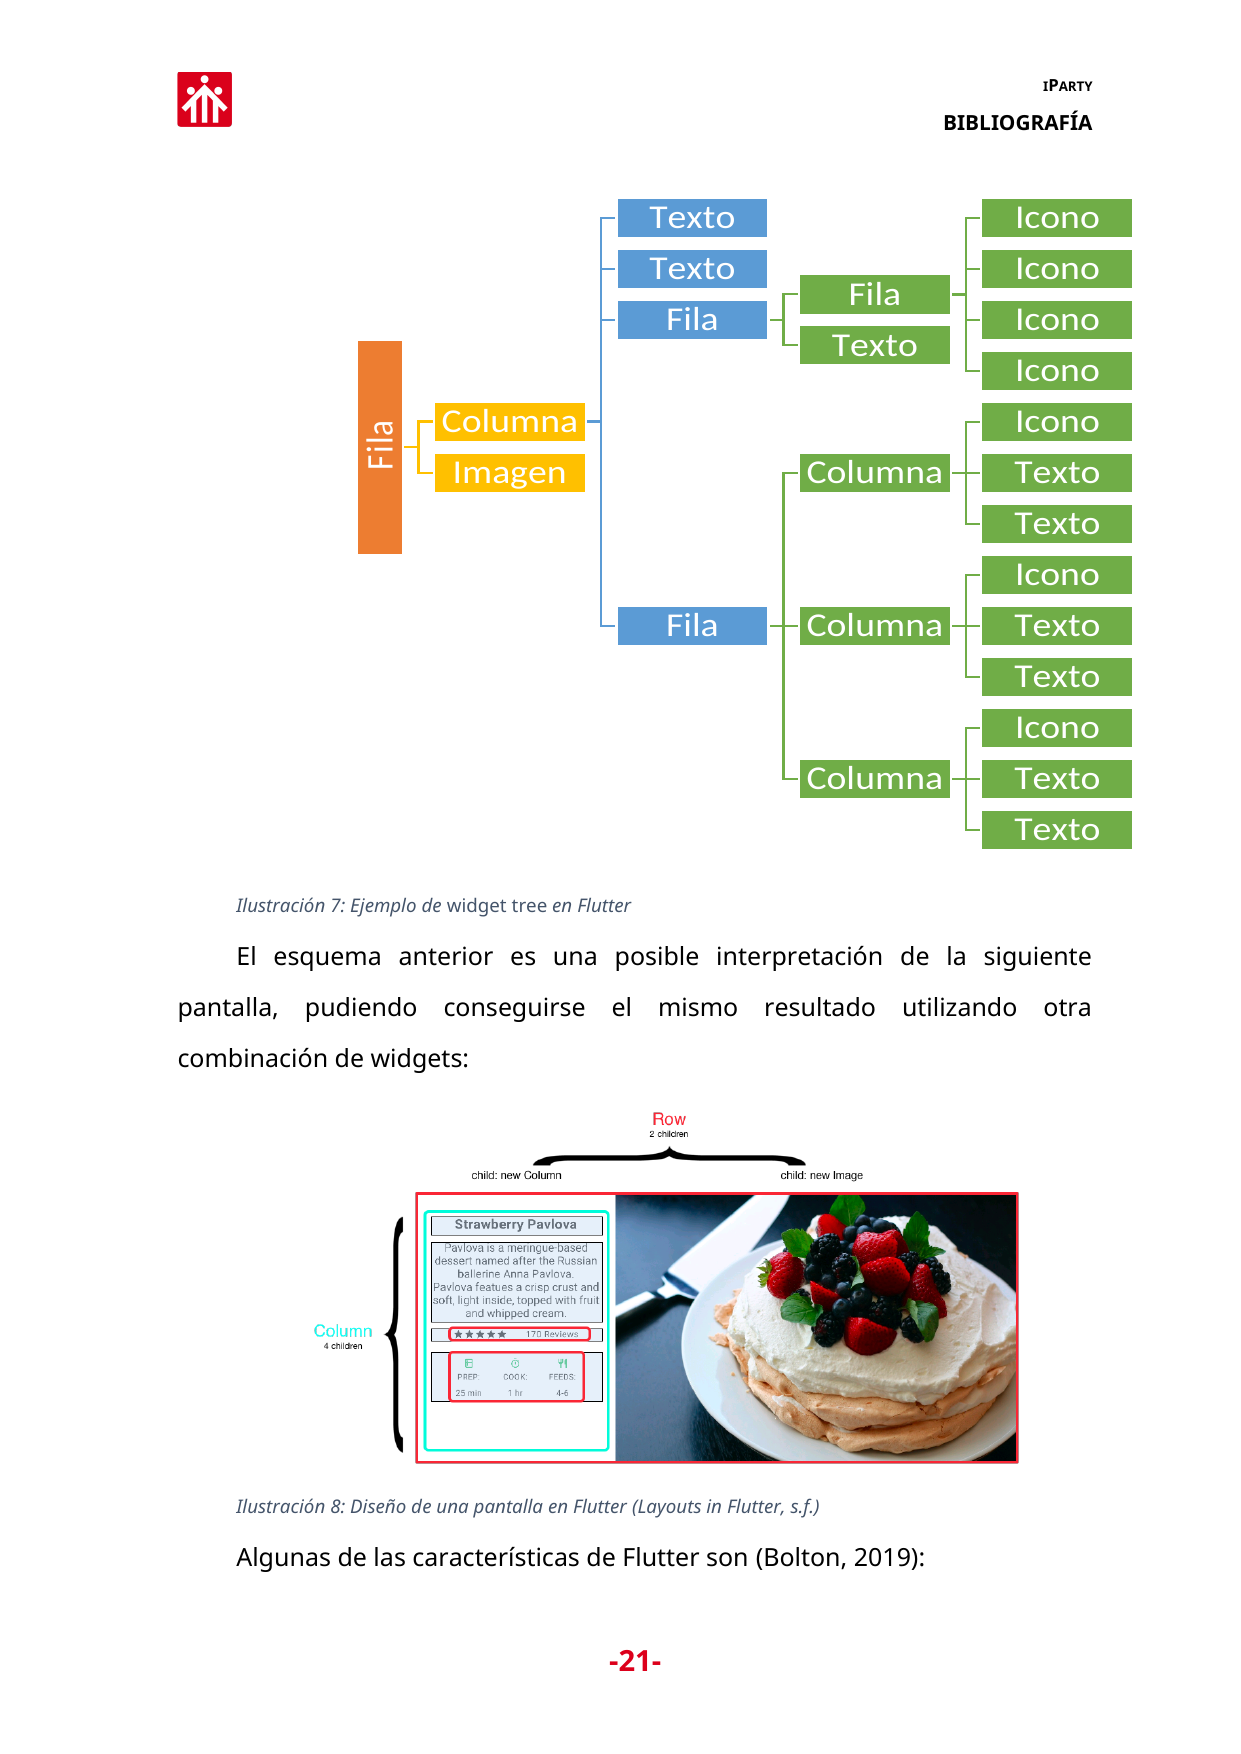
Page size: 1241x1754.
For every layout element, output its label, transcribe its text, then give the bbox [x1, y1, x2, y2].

text Algunas de las características de Flutter son : [177, 1540, 1092, 1574]
text El esquema anterior es una posible interpretación de la siguiente pantalla, pudiendo conseguirse el mismo resultado utilizando otra combinación de widgets: [177, 939, 1092, 1075]
text Ilustración : Diseño de una pantalla en Flutter [177, 1493, 1092, 1519]
picture [177, 72, 232, 127]
picture [310, 1104, 1019, 1464]
text Ilustración : Ejemplo de widget tree en Flutter [177, 892, 1092, 918]
